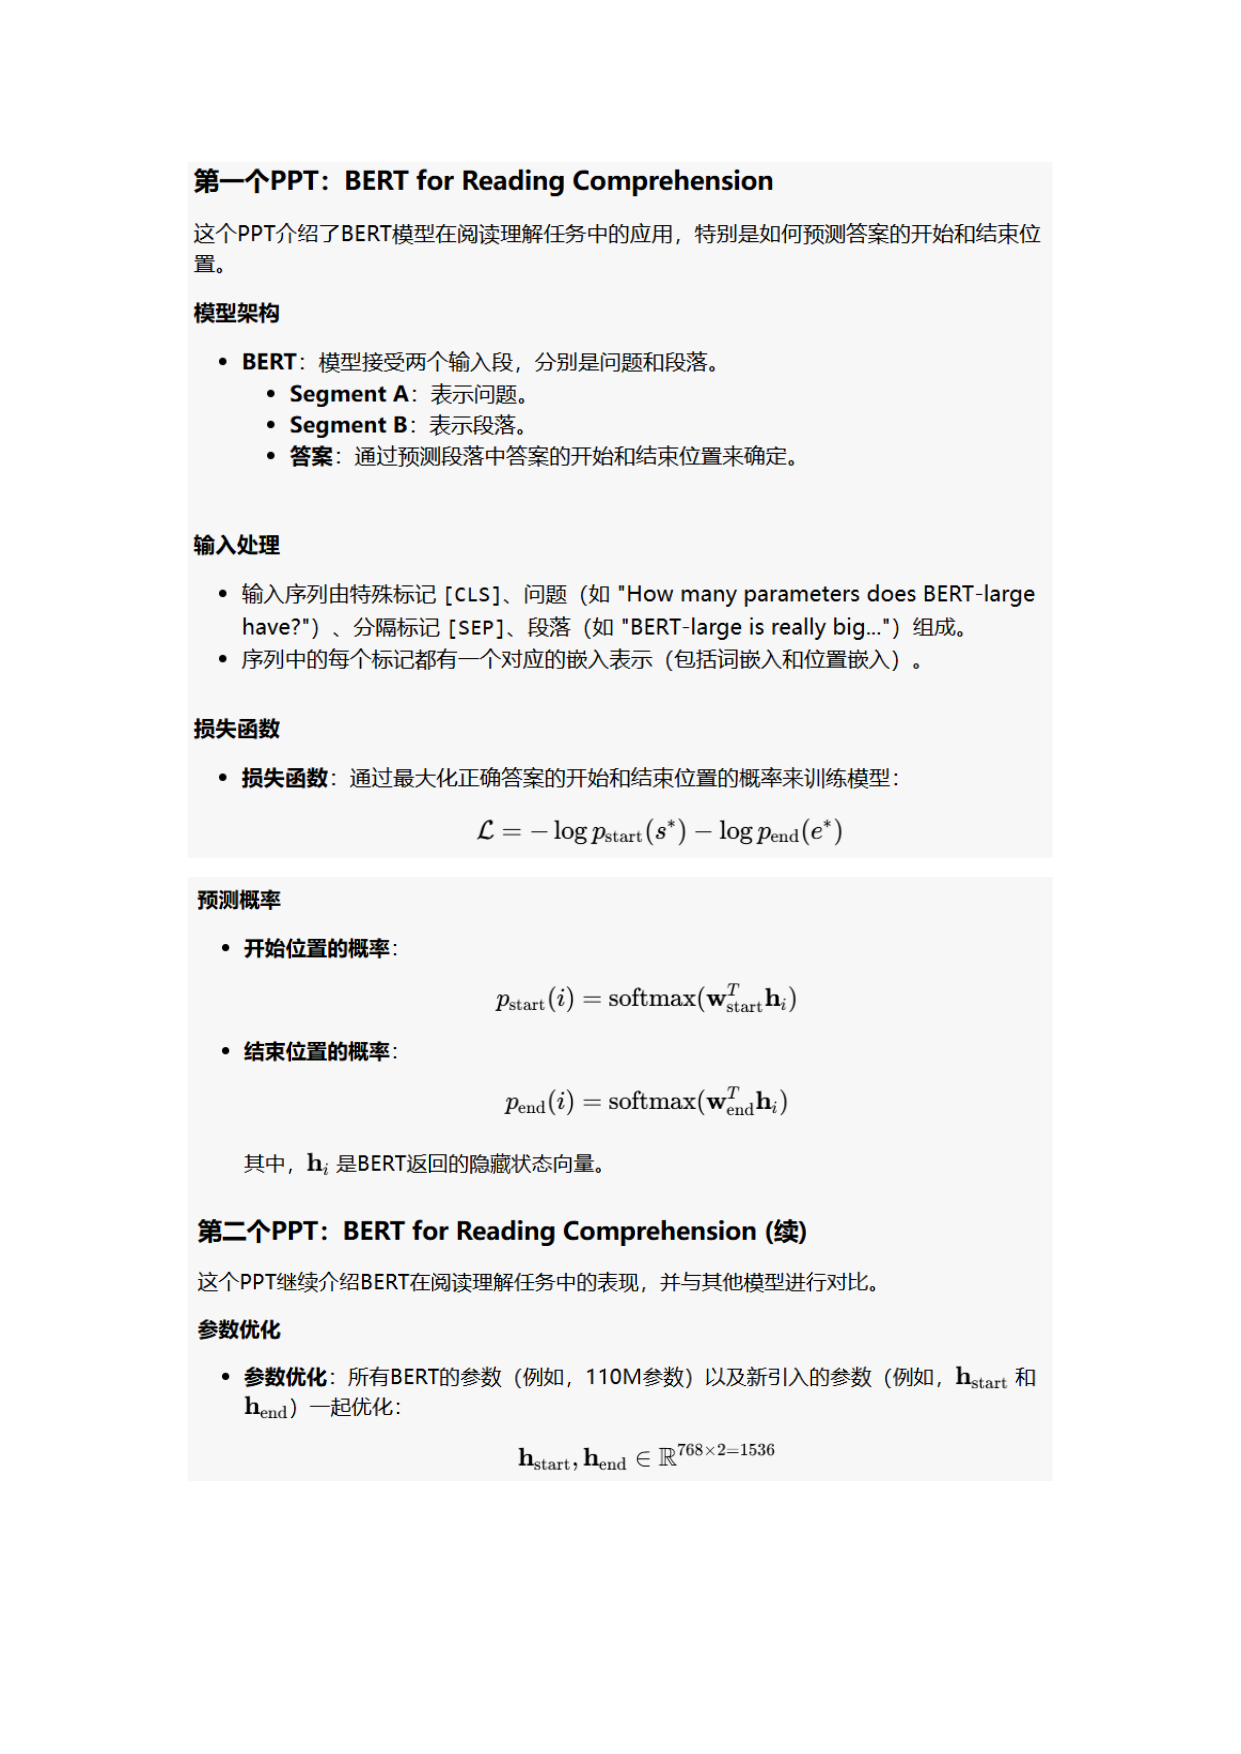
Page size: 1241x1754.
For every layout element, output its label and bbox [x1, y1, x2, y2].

picture [187, 162, 1053, 858]
picture [187, 877, 1053, 1481]
